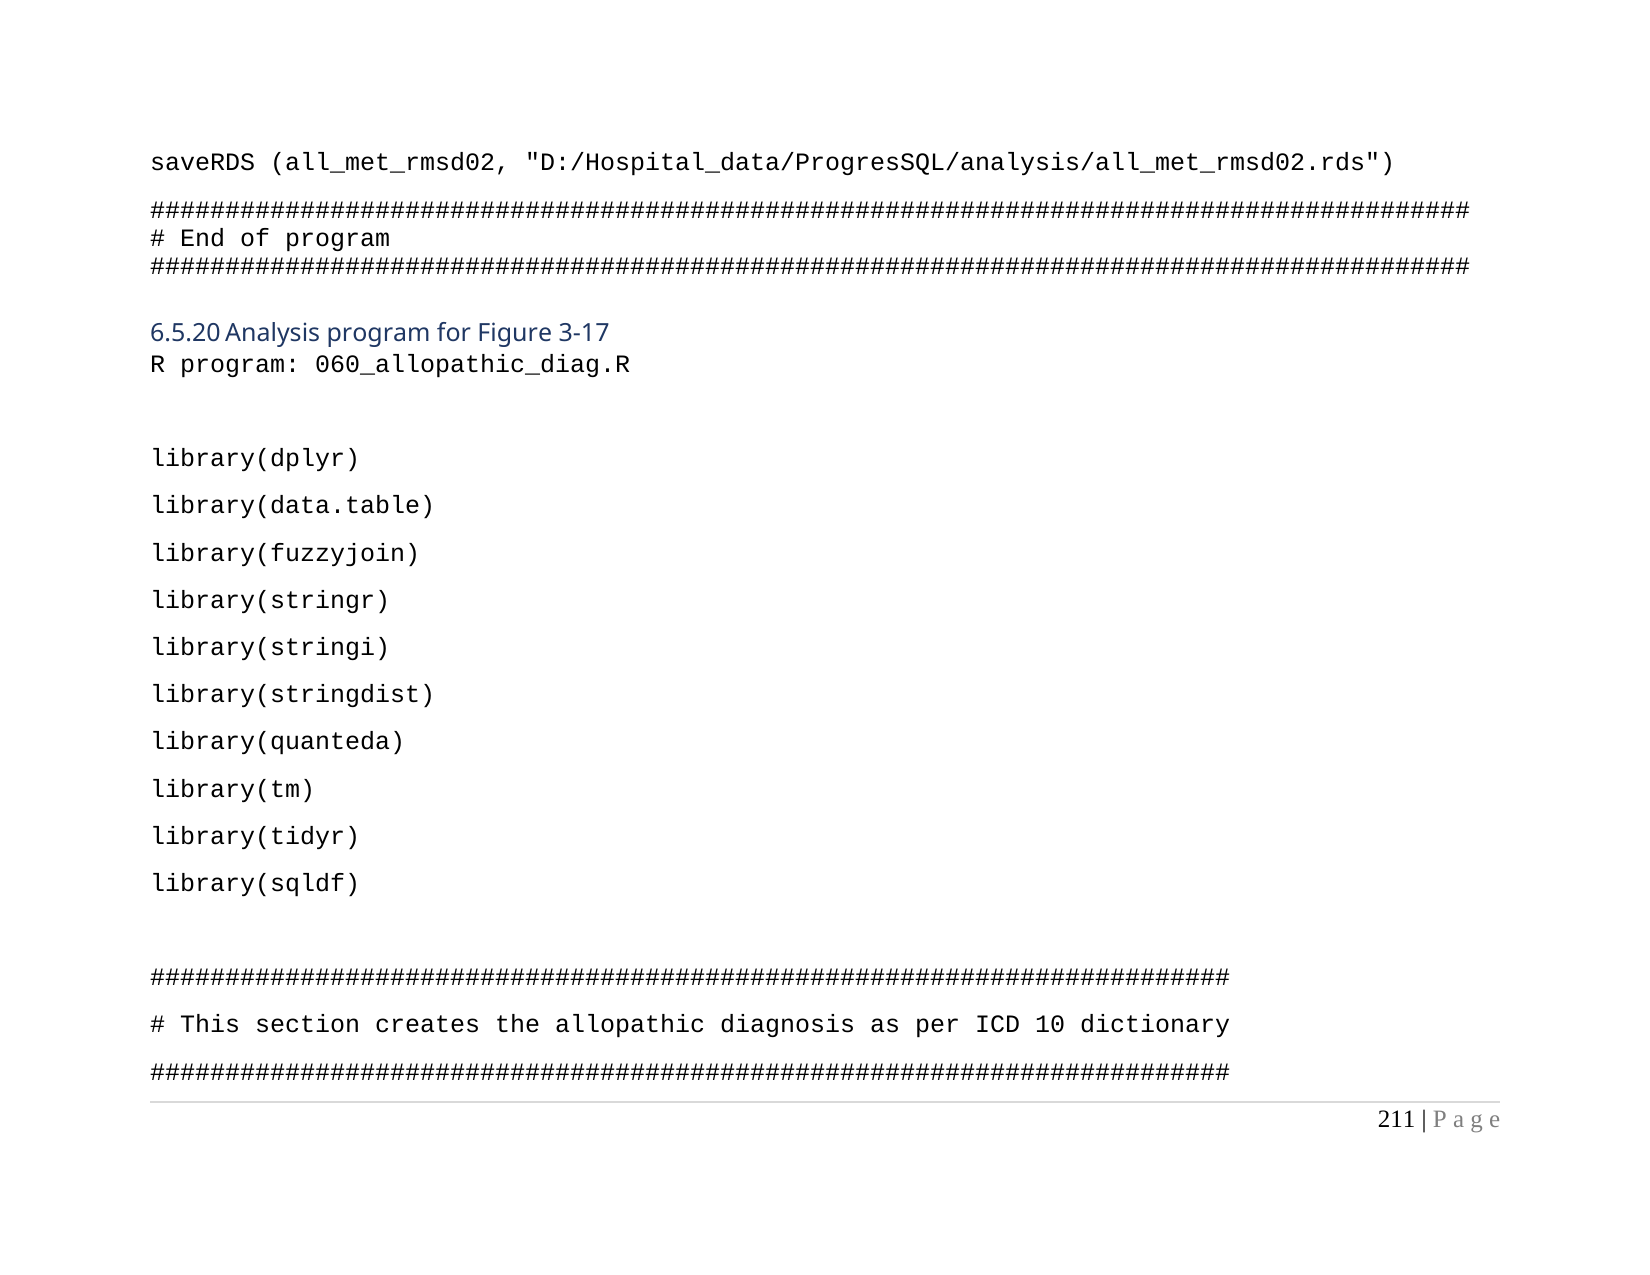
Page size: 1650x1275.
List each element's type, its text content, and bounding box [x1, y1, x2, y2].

text library(tm) [150, 776, 1500, 804]
text ######################################################################################## [150, 254, 1500, 282]
text library(quanteda) [150, 729, 1500, 757]
text library(tidyr) [150, 823, 1500, 852]
text library(stringdist) [150, 682, 1500, 710]
text library(dplyr) [150, 446, 1500, 474]
text library(stringi) [150, 634, 1500, 663]
text library(stringr) [150, 587, 1500, 616]
text # End of program [150, 226, 1500, 254]
text library(sqldf) [150, 871, 1500, 899]
text ######################################################################################## [150, 197, 1500, 226]
text library(data.table) [150, 493, 1500, 521]
text library(fuzzyjoin) [150, 540, 1500, 568]
text # This section creates the allopathic diagnosis as per ICD 10 dictionary [150, 1012, 1500, 1040]
text ######################################################################## [150, 965, 1500, 993]
text R program: 060_allopathic_diag.R [150, 351, 1500, 380]
text saveRDS (all_met_rmsd02, "D:/Hospital_data/ProgresSQL/analysis/all_met_rmsd02.rds") [150, 150, 1500, 178]
subtitle Analysis program for Figure 3-17 [150, 315, 1500, 349]
text ######################################################################## [150, 1059, 1500, 1088]
